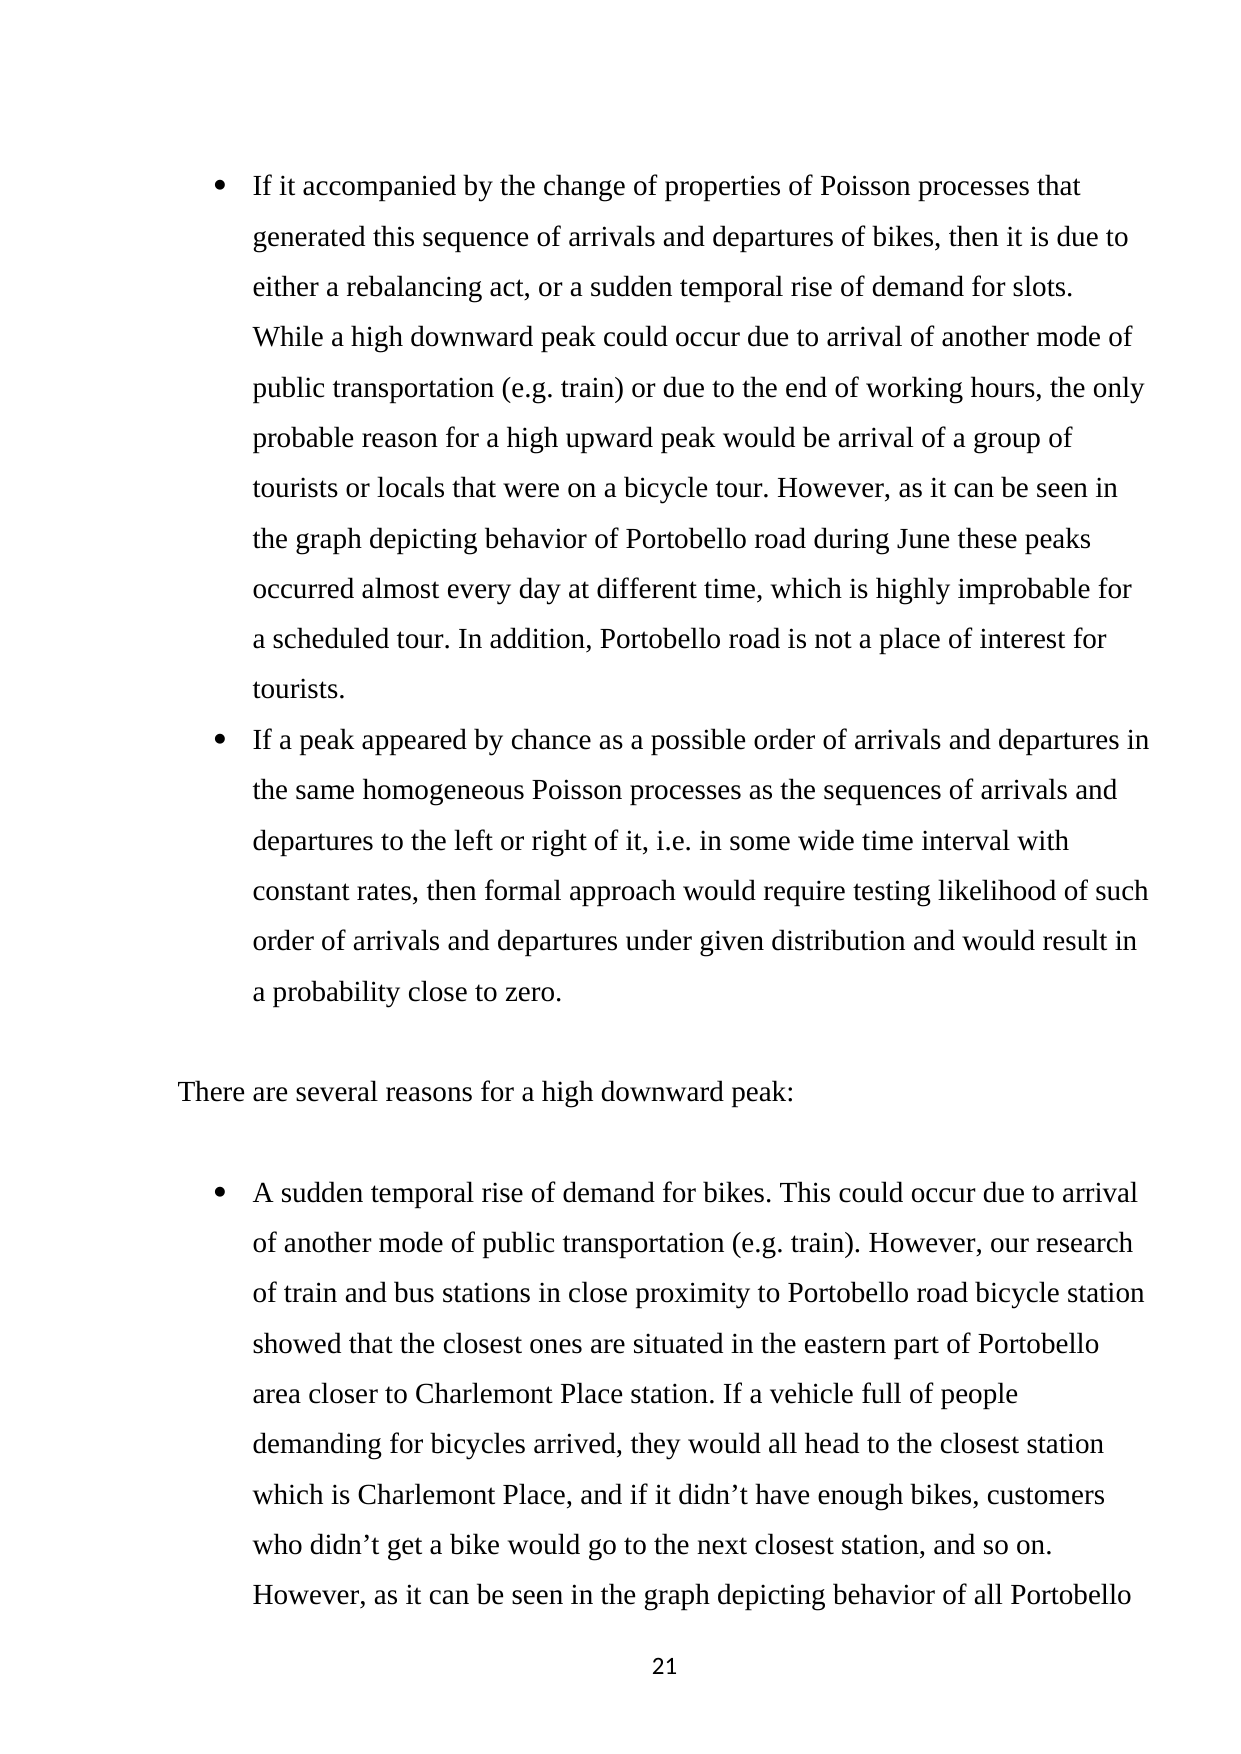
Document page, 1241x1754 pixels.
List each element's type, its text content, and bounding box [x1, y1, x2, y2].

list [215, 1175, 1152, 1611]
list If it accompanied by the change of properties of Poisson processes that generated this sequence of arrivals and departures of bikes, then it is due to either a rebalancing act, or a sudden temporal rise of demand for slots. While a high downward peak could occur due to arrival of another mode of public transportation (e.g. train) or due to the end of working hours, the only probable reason for a high upward peak would be arrival of a group of tourists or locals that were on a bicycle tour. However, as it can be seen in the graph depicting behavior of Portobello road during June these peaks occurred almost every day at different time, which is highly improbable for a scheduled tour. In addition, Portobello road is not a place of interest for tourists. [215, 168, 1152, 705]
list If a peak appeared by chance as a possible order of arrivals and departures in the same homogeneous Poisson processes as the sequences of arrivals and departures to the left or right of it, i.e. in some wide time interval with constant rates, then formal approach would require testing likelihood of such order of arrivals and departures under given distribution and would result in a probability close to zero. [215, 722, 1152, 1007]
text There are several reasons for a high downward peak: [177, 1074, 1152, 1108]
